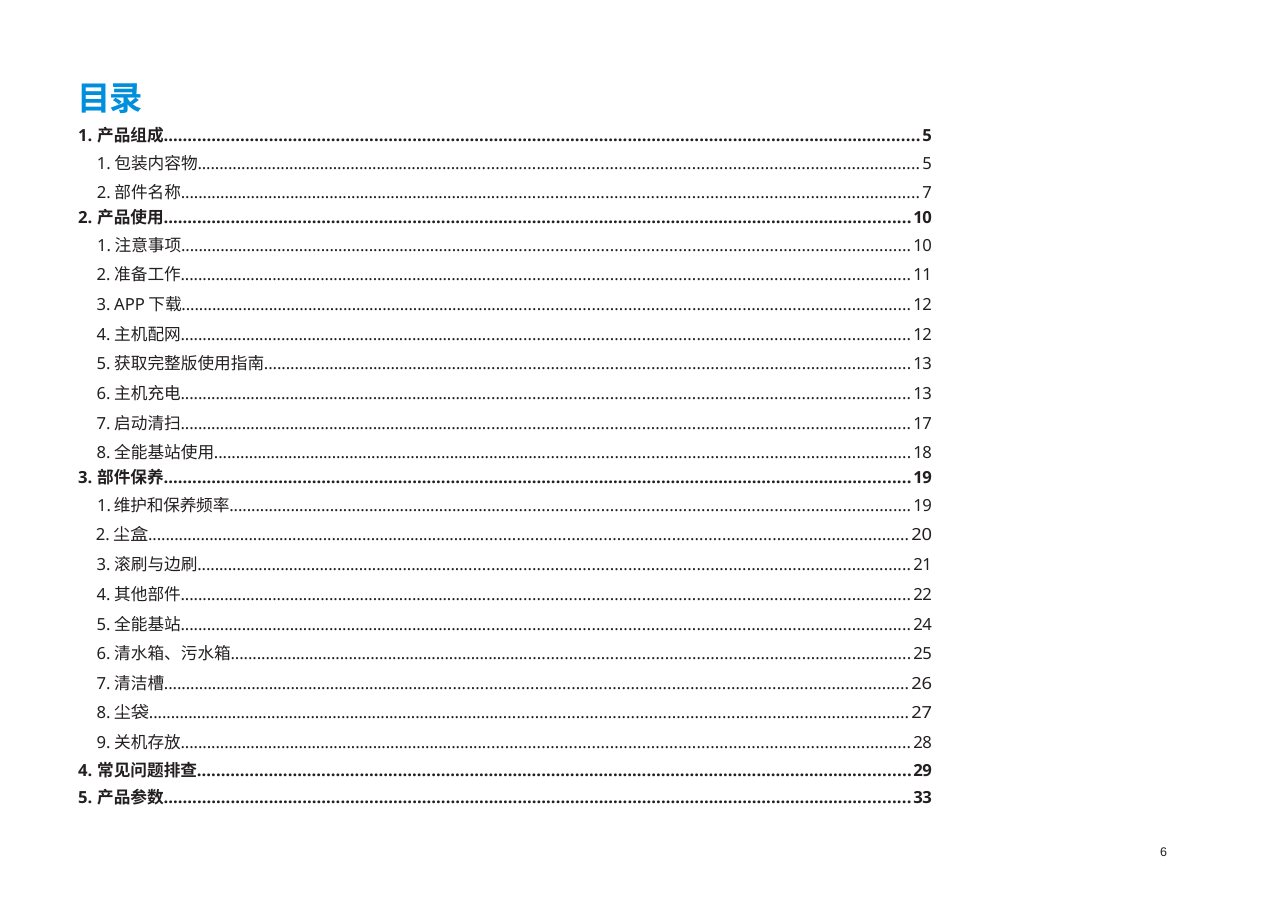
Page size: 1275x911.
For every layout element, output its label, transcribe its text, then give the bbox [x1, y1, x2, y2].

subtitle 目录 [77, 67, 1219, 122]
